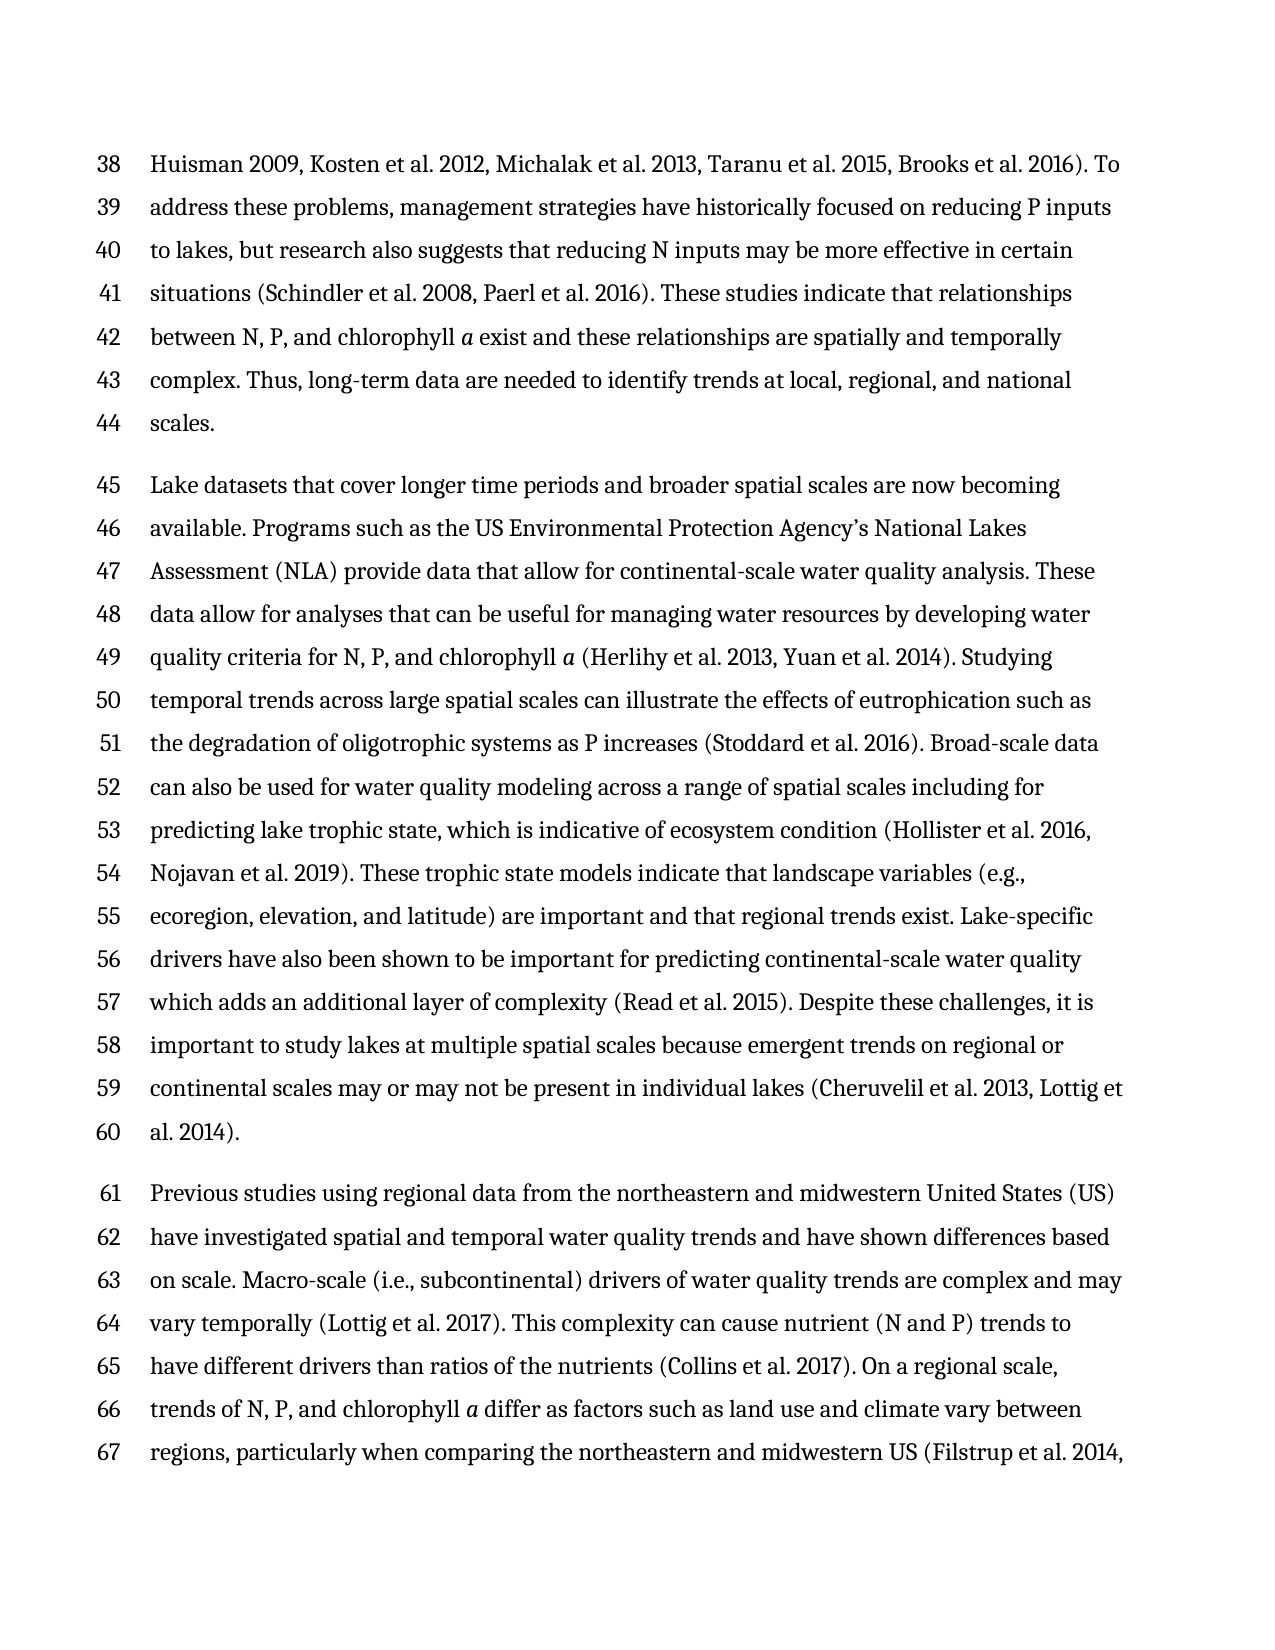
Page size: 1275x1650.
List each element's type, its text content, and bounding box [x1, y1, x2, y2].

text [150, 150, 1125, 437]
text Lake datasets that cover longer time periods and broader spatial scales are now becoming available. Programs such as the US Environmental Protection Agency’s National Lakes Assessment (NLA) provide data that allow for continental-scale water quality analysis. These data allow for analyses that can be useful for managing water resources by developing water quality criteria for N, P, and chlorophyll a (Herlihy et al. 2013, Yuan et al. 2014). Studying temporal trends across large spatial scales can illustrate the effects of eutrophication such as the degradation of oligotrophic systems as P increases (Stoddard et al. 2016). Broad-scale data can also be used for water quality modeling across a range of spatial scales including for predicting lake trophic state, which is indicative of ecosystem condition (Hollister et al. 2016, Nojavan et al. 2019). These trophic state models indicate that landscape variables (e.g., ecoregion, elevation, and latitude) are important and that regional trends exist. Lake-specific drivers have also been shown to be important for predicting continental-scale water quality which adds an additional layer of complexity (Read et al. 2015). Despite these challenges, it is important to study lakes at multiple spatial scales because emergent trends on regional or continental scales may or may not be present in individual lakes (Cheruvelil et al. 2013, Lottig et al. 2014). [150, 471, 1125, 1146]
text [150, 1179, 1125, 1467]
